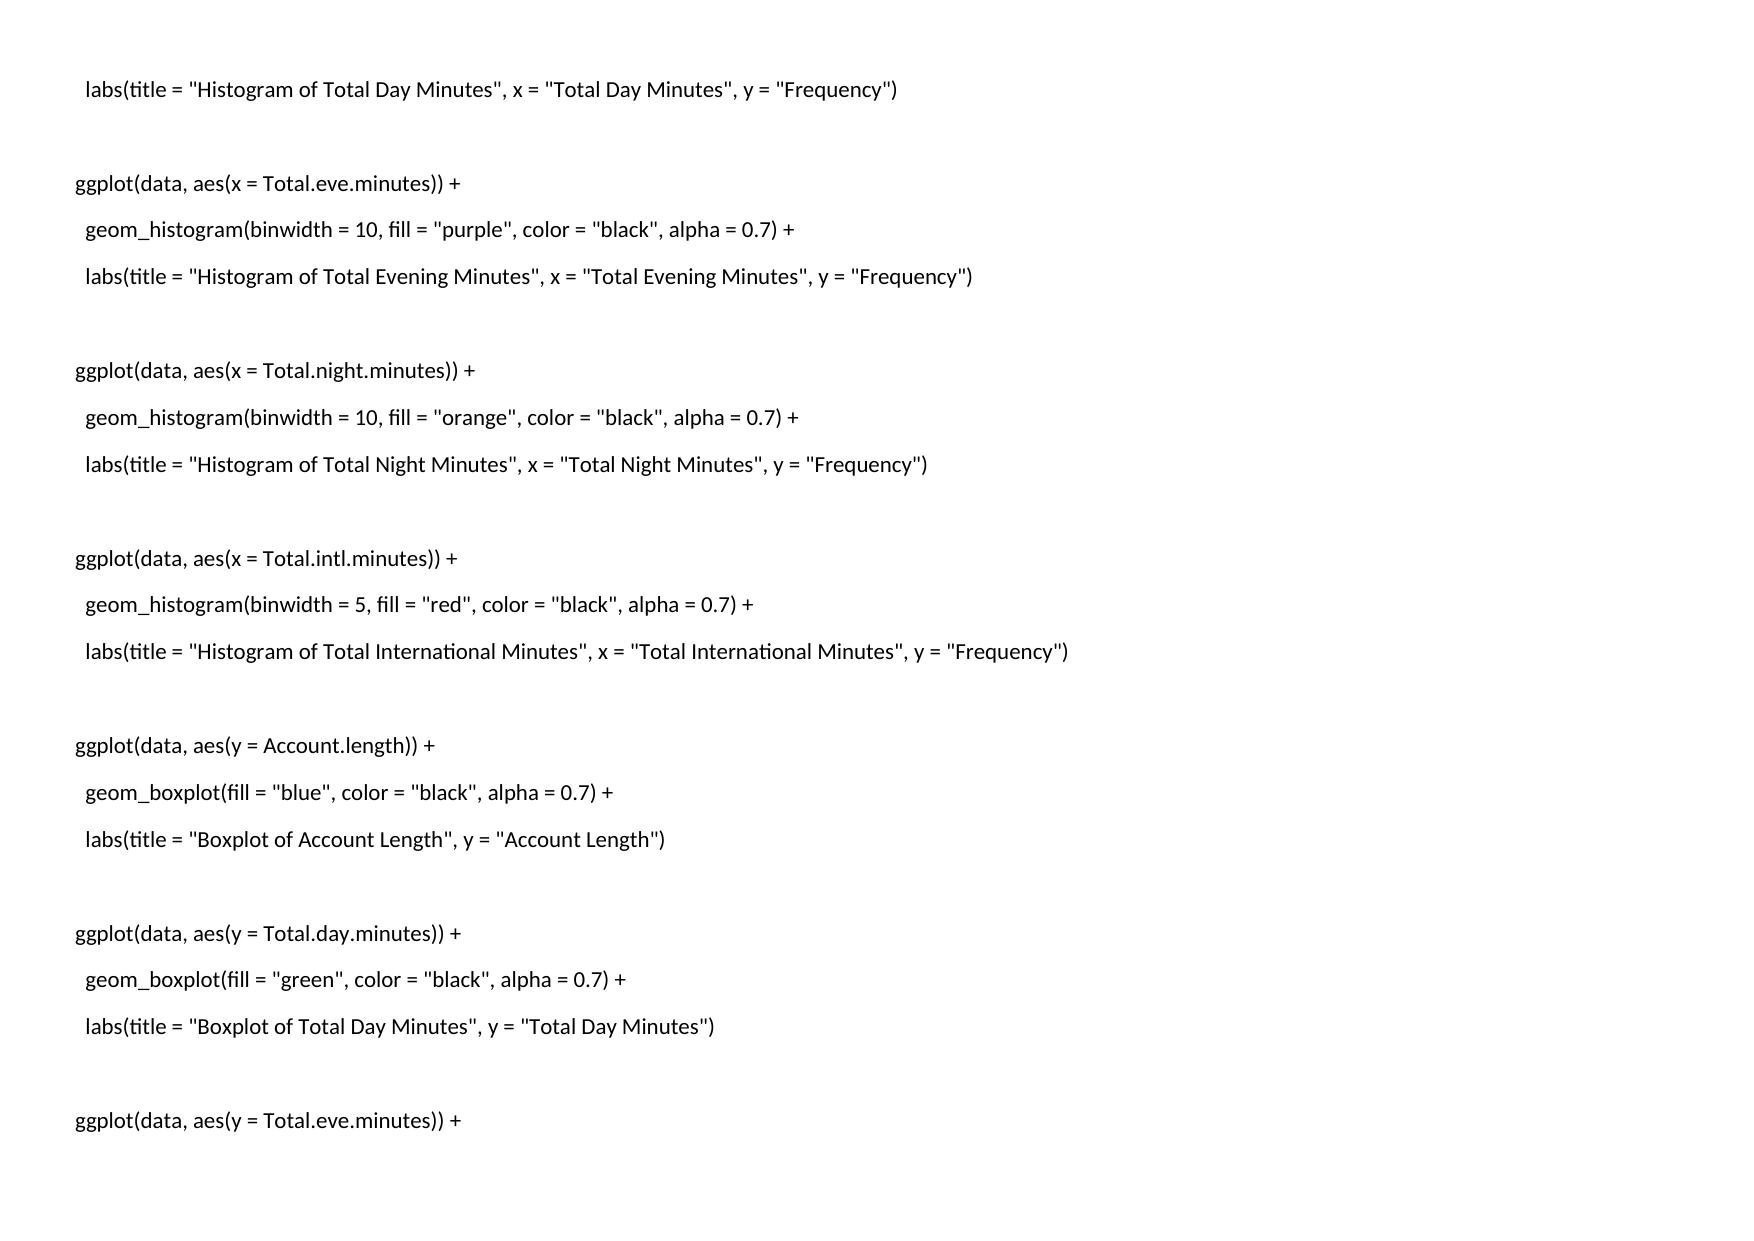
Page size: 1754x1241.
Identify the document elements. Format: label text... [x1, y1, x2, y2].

text labs(title = "Histogram of Total Day Minutes", x = "Total Day Minutes", y = "Frequency") [75, 75, 1679, 103]
text ggplot(data, aes(y = Total.day.minutes)) + [75, 919, 1679, 947]
text geom_histogram(binwidth = 10, fill = "orange", color = "black", alpha = 0.7) + [75, 403, 1679, 431]
text labs(title = "Histogram of Total Evening Minutes", x = "Total Evening Minutes", y = "Frequency") [75, 262, 1679, 291]
text labs(title = "Histogram of Total Night Minutes", x = "Total Night Minutes", y = "Frequency") [75, 450, 1679, 478]
text labs(title = "Histogram of Total International Minutes", x = "Total International Minutes", y = "Frequency") [75, 637, 1679, 666]
text ggplot(data, aes(x = Total.night.minutes)) + [75, 356, 1679, 384]
text ggplot(data, aes(y = Account.length)) + [75, 731, 1679, 759]
text labs(title = "Boxplot of Account Length", y = "Account Length") [75, 825, 1679, 853]
text ggplot(data, aes(x = Total.intl.minutes)) + [75, 544, 1679, 572]
text ggplot(data, aes(x = Total.eve.minutes)) + [75, 169, 1679, 197]
text labs(title = "Boxplot of Total Day Minutes", y = "Total Day Minutes") [75, 1012, 1679, 1041]
text geom_histogram(binwidth = 10, fill = "purple", color = "black", alpha = 0.7) + [75, 216, 1679, 244]
text geom_boxplot(fill = "green", color = "black", alpha = 0.7) + [75, 966, 1679, 994]
text geom_histogram(binwidth = 5, fill = "red", color = "black", alpha = 0.7) + [75, 591, 1679, 619]
text geom_boxplot(fill = "blue", color = "black", alpha = 0.7) + [75, 778, 1679, 806]
text ggplot(data, aes(y = Total.eve.minutes)) + [75, 1106, 1679, 1134]
